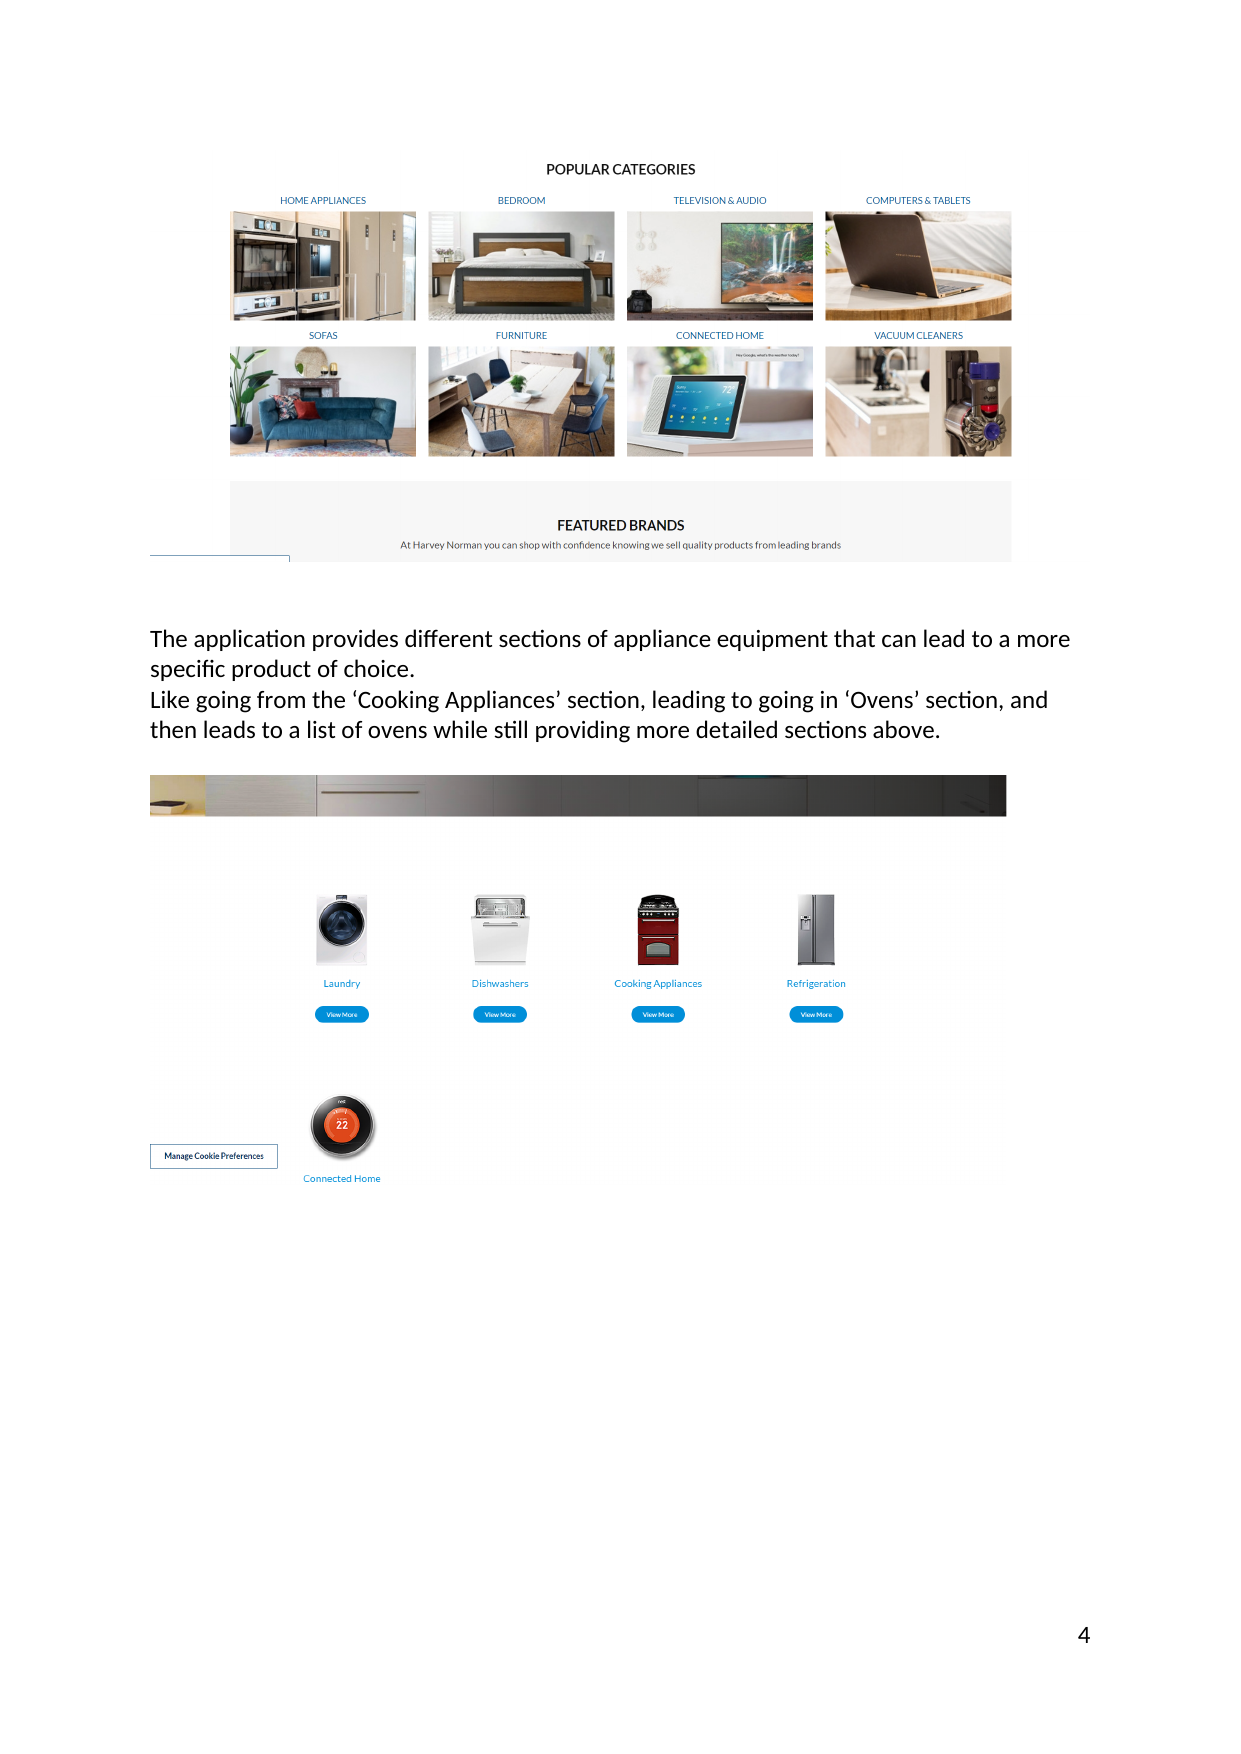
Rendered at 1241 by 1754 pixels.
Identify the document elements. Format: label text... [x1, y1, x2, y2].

text The application provides different sections of appliance equipment that can lead to a more specific product of choice. [150, 623, 1090, 684]
text Like going from the ‘Cooking Appliances’ section, leading to going in ‘Ovens’ section, and then leads to a list of ovens while still providing more detailed sections above. [150, 684, 1090, 745]
picture [150, 775, 1007, 1185]
picture [150, 150, 1091, 562]
